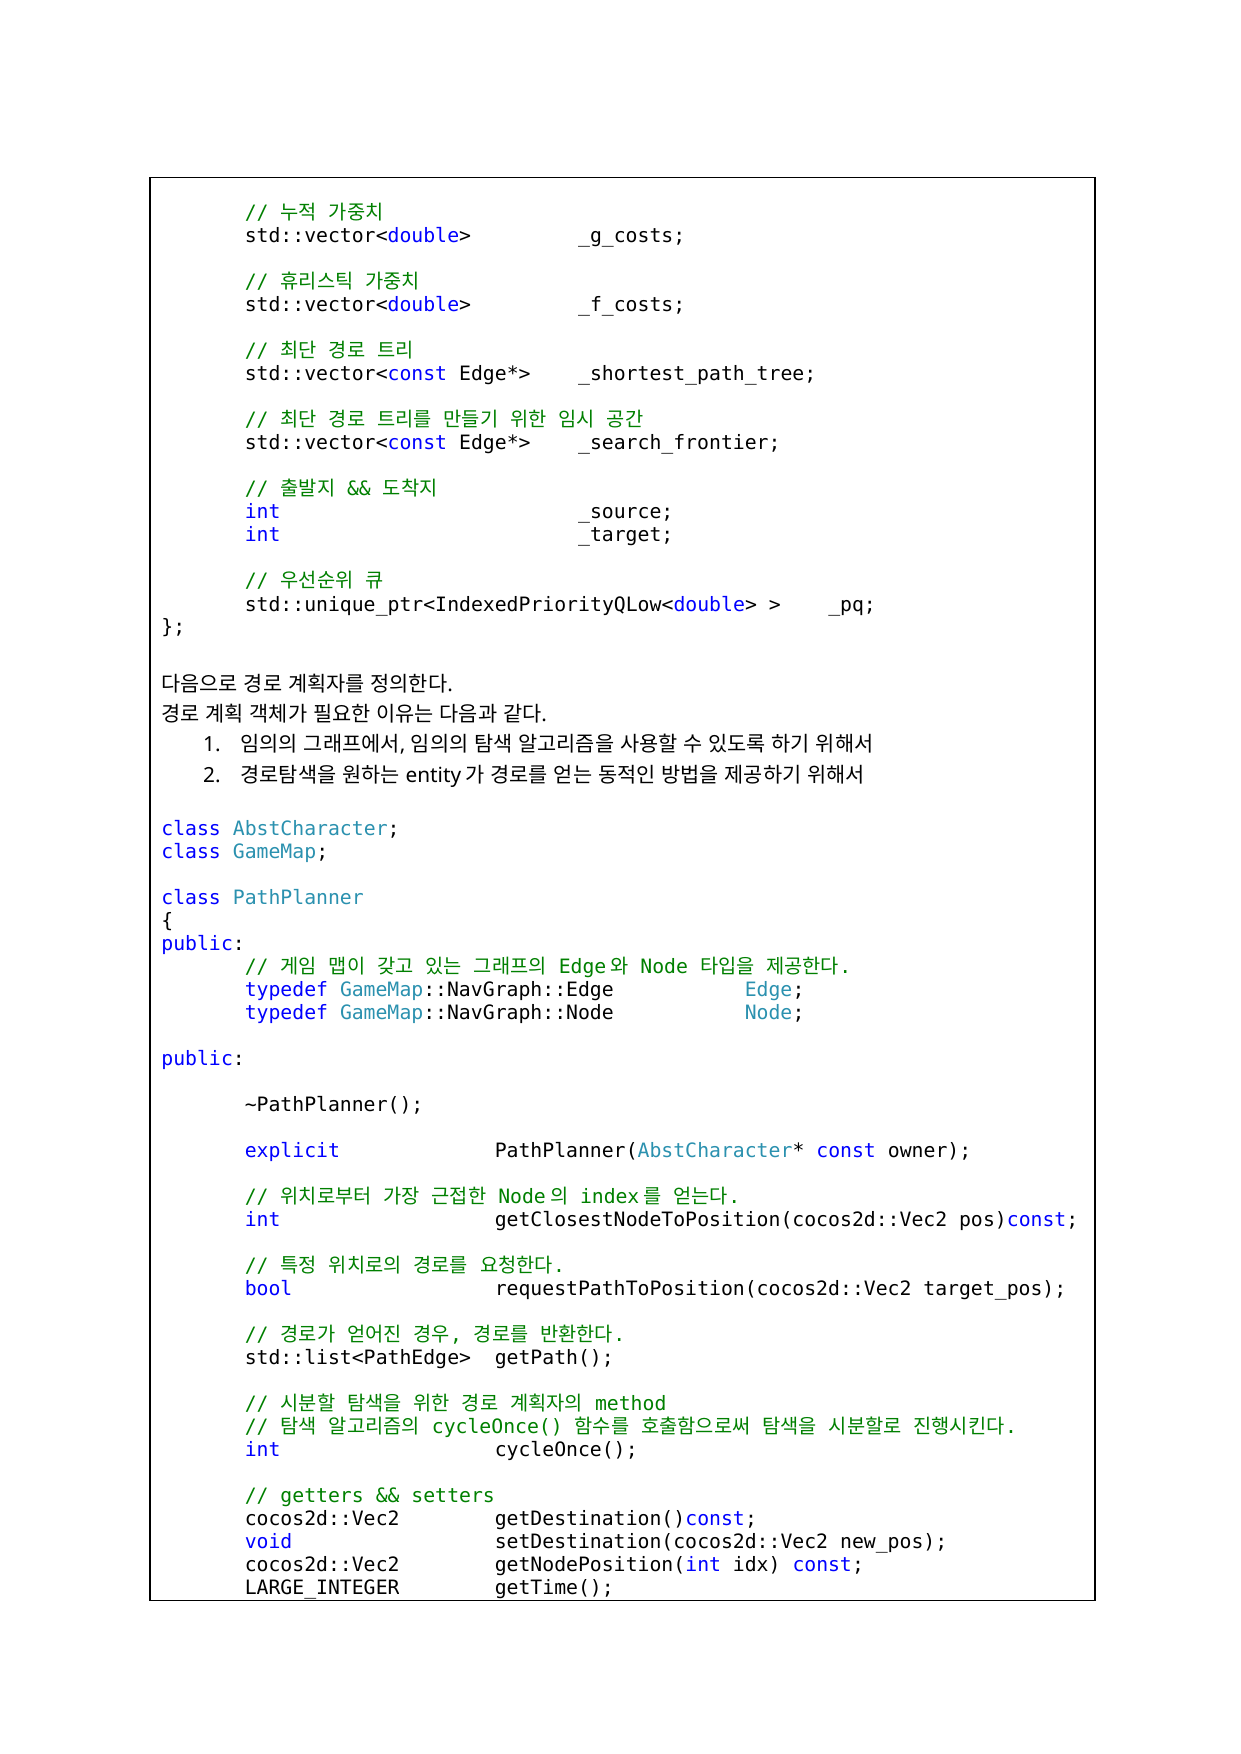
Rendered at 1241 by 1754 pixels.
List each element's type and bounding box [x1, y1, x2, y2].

table_cell [151, 178, 1094, 1599]
